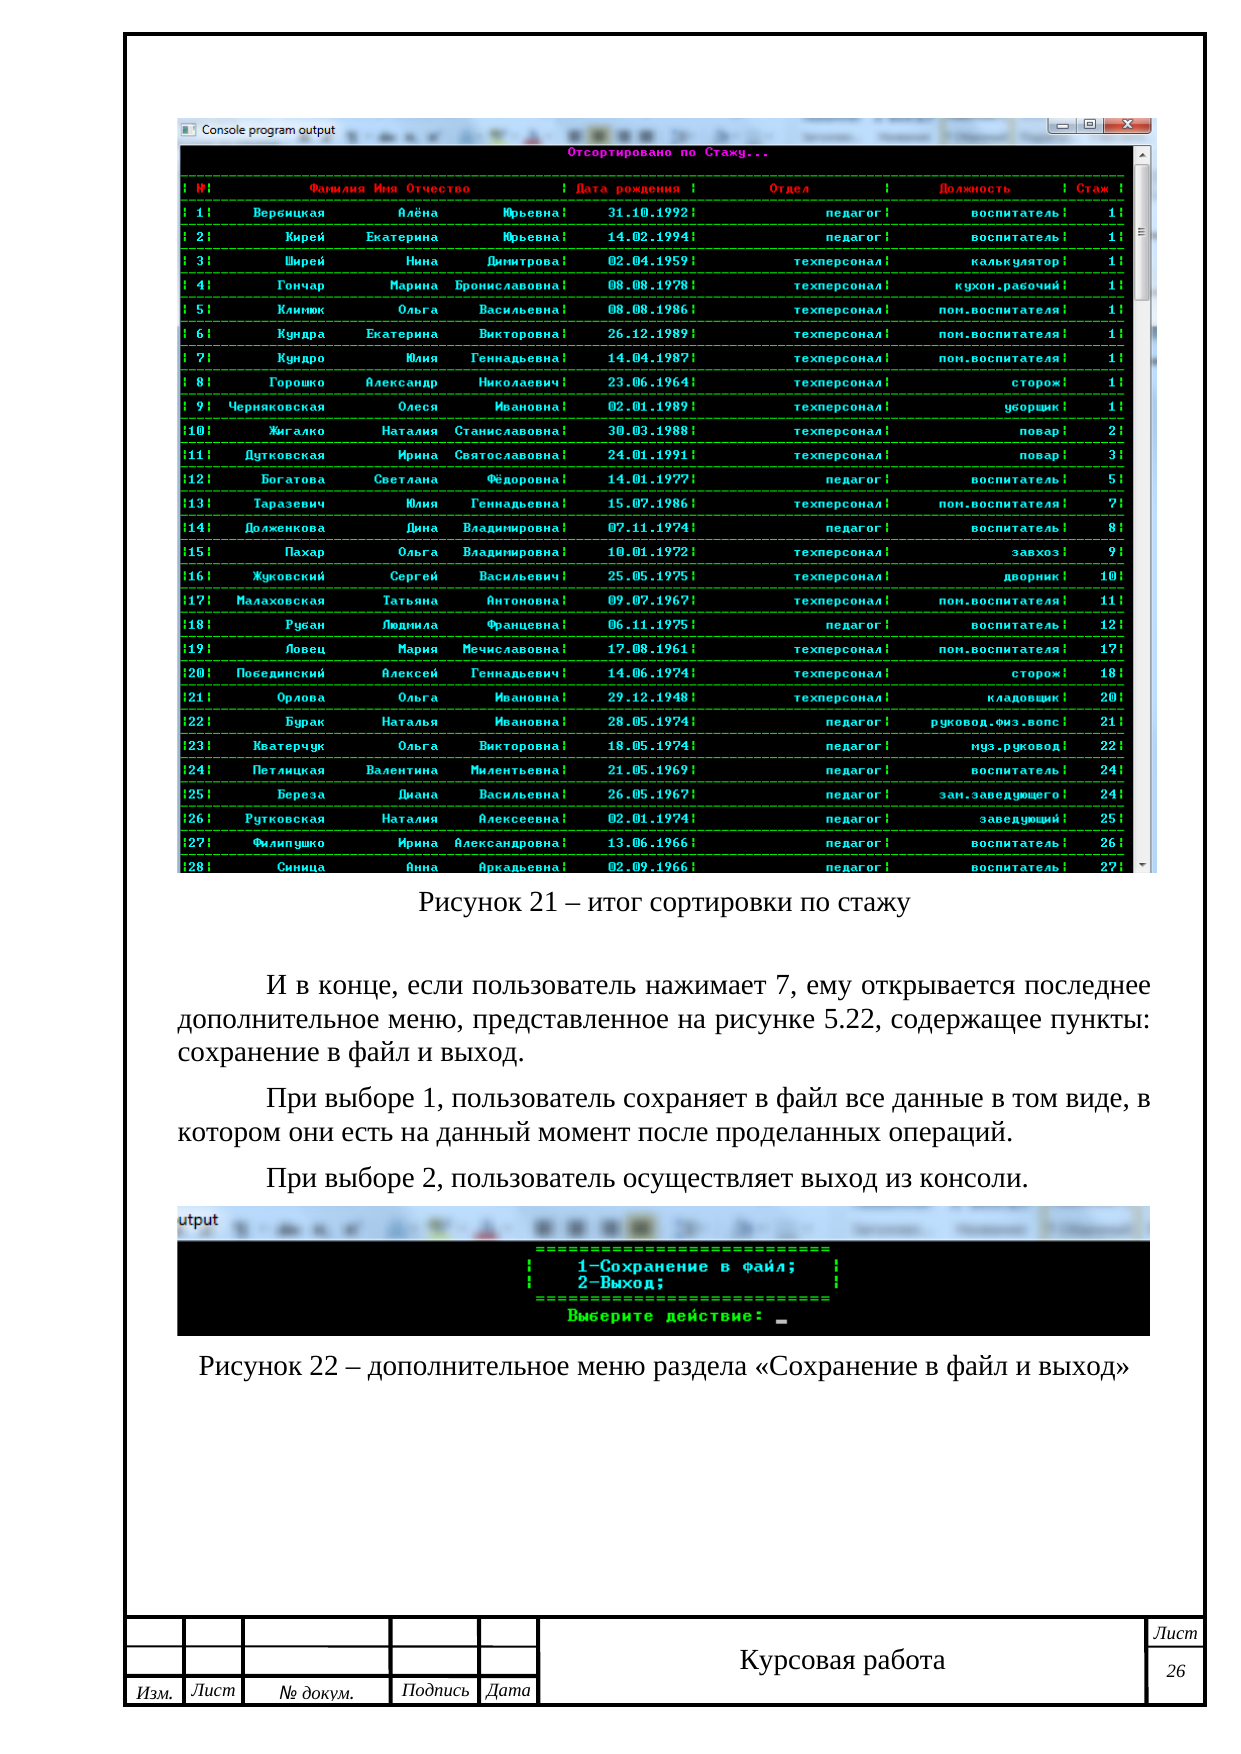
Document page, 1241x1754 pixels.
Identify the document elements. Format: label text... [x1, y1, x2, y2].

picture [177, 1206, 1150, 1336]
text И в конце, если пользователь нажимает 7, ему открывается последнее дополнительное меню, представленное на рисунке 5.22, содержащее пункты: сохранение в файл и выход. [177, 967, 1152, 1068]
text Рисунок 21 – итог сортировки по стажу [177, 884, 1152, 918]
text При выборе 1, пользователь сохраняет в файл все данные в том виде, в котором они есть на данный момент после проделанных операций. [177, 1080, 1152, 1147]
picture [177, 118, 1157, 873]
text При выборе 2, пользователь осуществляет выход из консоли. [177, 1160, 1152, 1193]
text Рисунок 22 – дополнительное меню раздела «Сохранение в файл и выход» [177, 1348, 1152, 1382]
